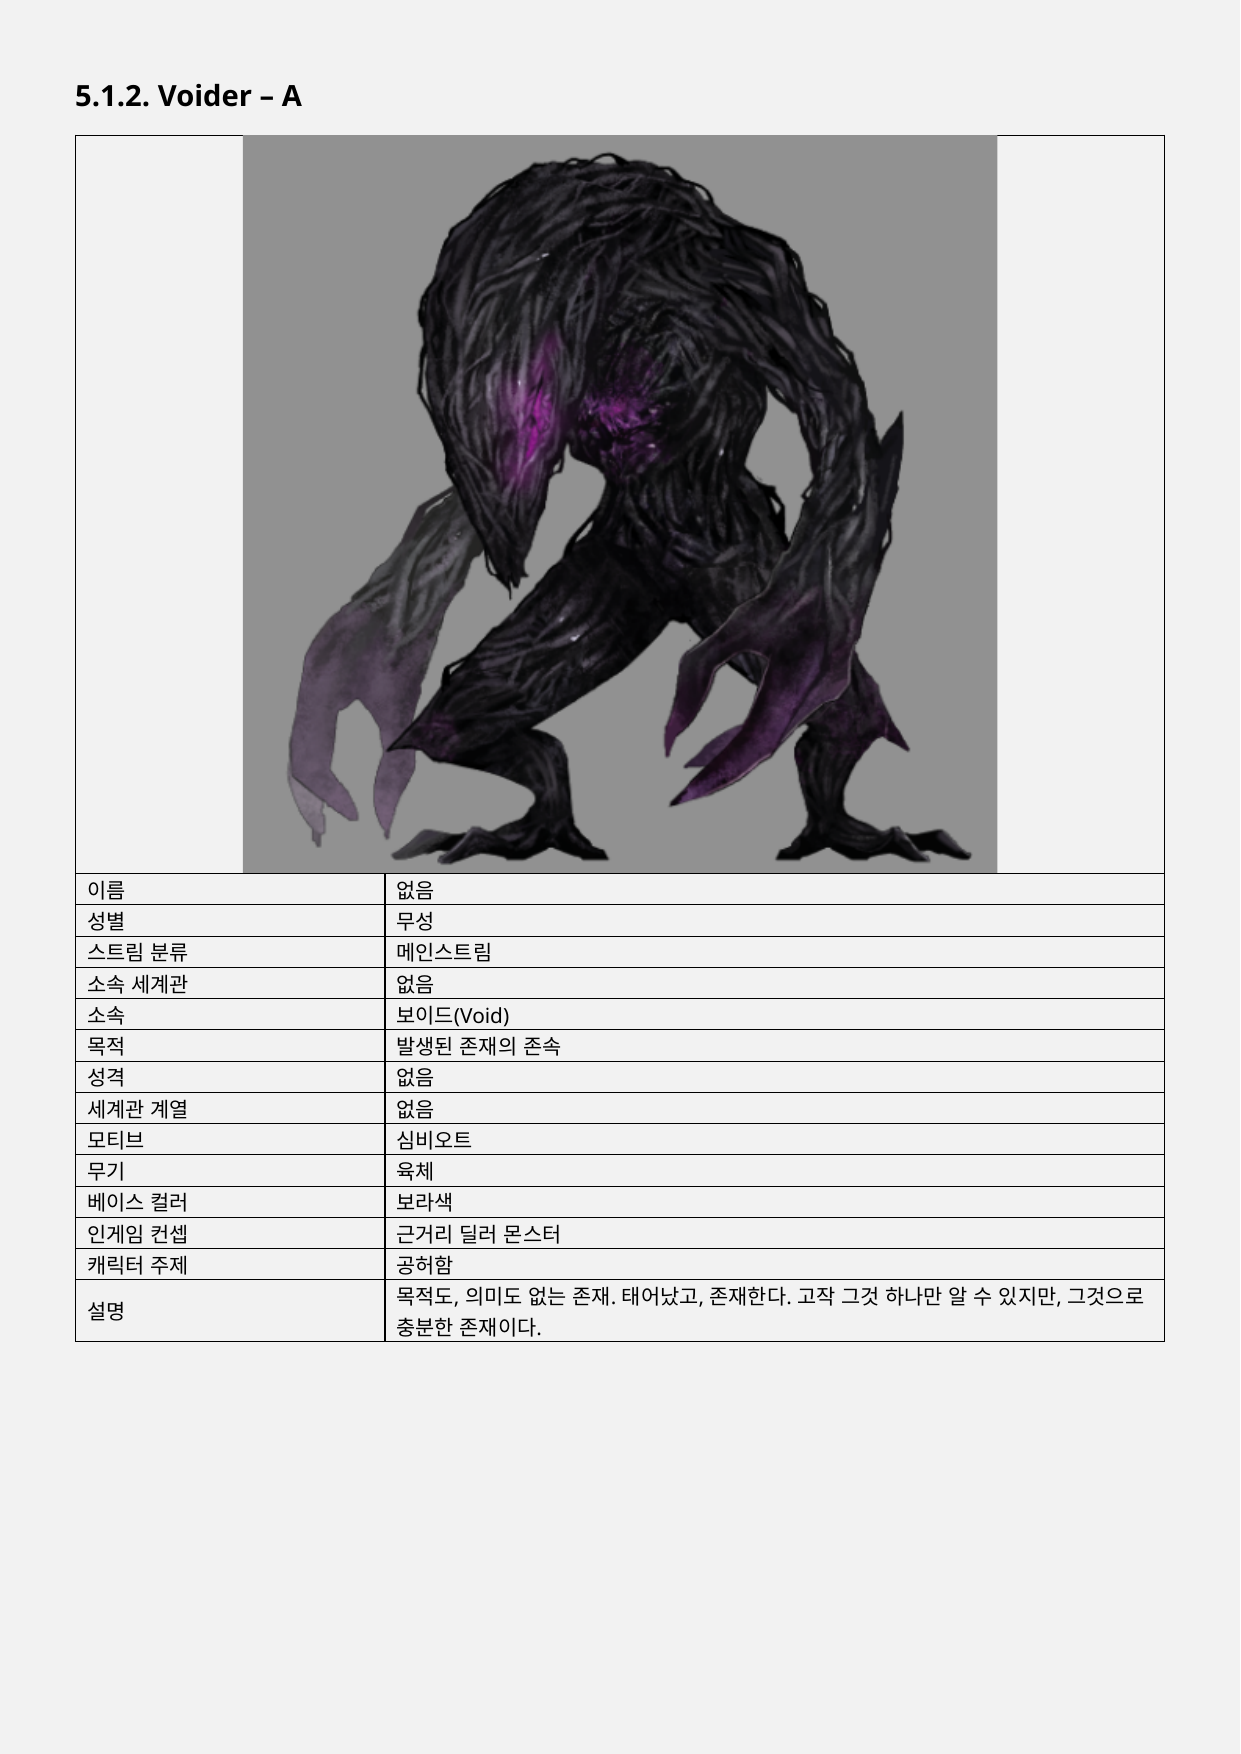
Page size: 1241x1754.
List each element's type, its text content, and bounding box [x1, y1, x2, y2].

table_cell 없음 [386, 968, 1164, 998]
picture [242, 135, 998, 873]
table_cell 목적 [76, 1030, 384, 1061]
text Voider – A [75, 75, 1165, 115]
table_cell 심비오트 [386, 1124, 1164, 1154]
table_cell 보라색 [386, 1187, 1164, 1217]
table_cell 세계관 계열 [76, 1093, 384, 1123]
table_cell 공허함 [386, 1249, 1164, 1279]
table_cell 소속 세계관 [76, 968, 384, 998]
table_cell 없음 [386, 1093, 1164, 1123]
table_cell 근거리 딜러 몬스터 [386, 1218, 1164, 1248]
table_cell 육체 [386, 1155, 1164, 1186]
table_cell 소속 [76, 999, 384, 1029]
table_header [76, 136, 242, 873]
table_cell 목적도, 의미도 없는 존재. 태어났고, 존재한다. 고작 그것 하나만 알 수 있지만, 그것으로 충분한 존재이다. [386, 1280, 1164, 1341]
table_cell 보이드(Void) [386, 999, 1164, 1029]
table_cell 발생된 존재의 존속 [386, 1030, 1164, 1061]
table_cell 인게임 컨셉 [76, 1218, 384, 1248]
table_cell 스트림 분류 [76, 937, 384, 967]
table_cell 없음 [386, 874, 1164, 904]
table_cell 이름 [76, 874, 384, 904]
table_cell 설명 [76, 1280, 384, 1341]
table_cell 무성 [386, 905, 1164, 936]
table_cell 모티브 [76, 1124, 384, 1154]
table_header [998, 136, 1164, 873]
table_cell 캐릭터 주제 [76, 1249, 384, 1279]
table_cell 무기 [76, 1155, 384, 1186]
table_cell 성격 [76, 1062, 384, 1092]
table_cell 베이스 컬러 [76, 1187, 384, 1217]
table_cell 없음 [386, 1062, 1164, 1092]
table_cell 메인스트림 [386, 937, 1164, 967]
table_cell 성별 [76, 905, 384, 936]
